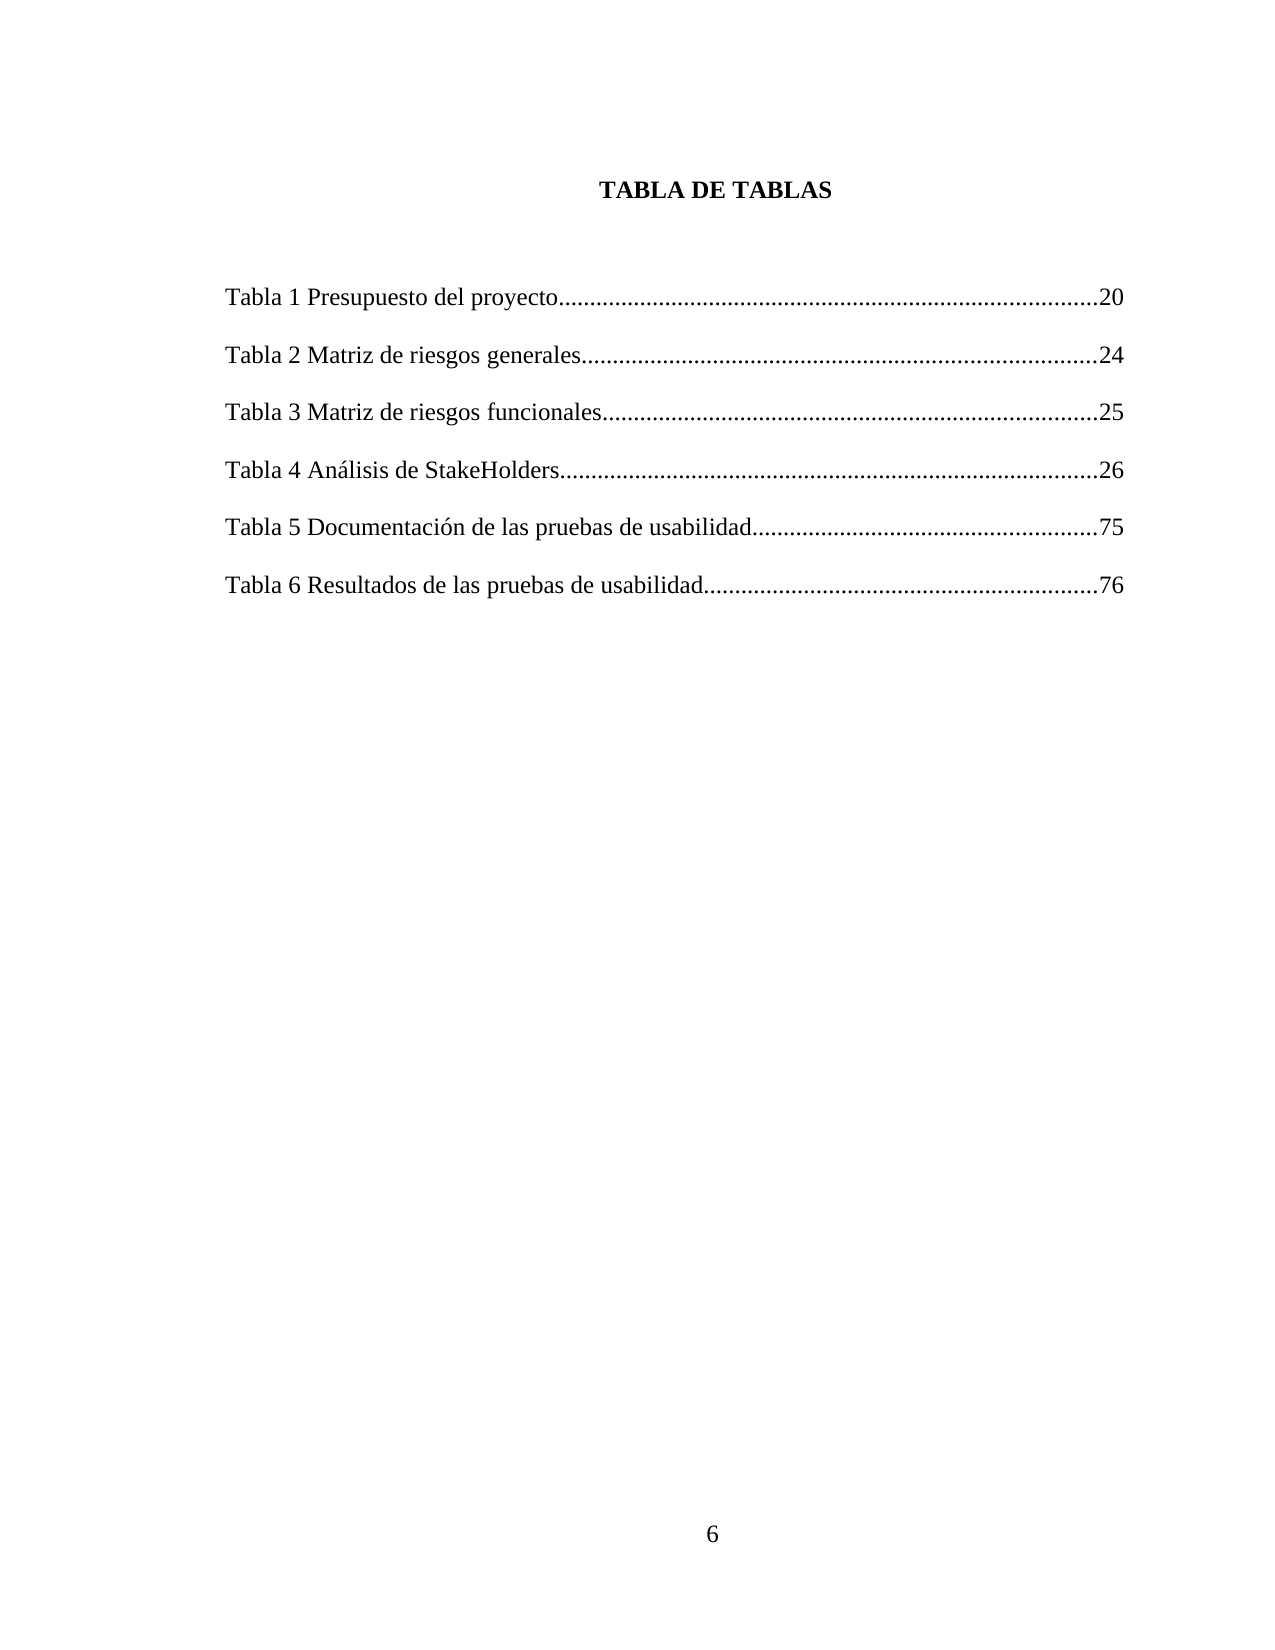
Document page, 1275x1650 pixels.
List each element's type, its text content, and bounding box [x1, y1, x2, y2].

text Tabla 2 Matriz de riesgos generales 24 [150, 340, 1125, 369]
text Tabla 5 Documentación de las pruebas de usabilidad 75 [150, 512, 1125, 541]
text Tabla 3 Matriz de riesgos funcionales 25 [150, 397, 1125, 426]
text Tabla 4 Análisis de StakeHolders 26 [150, 455, 1125, 484]
subtitle TABLA DE TABLAS [225, 175, 1125, 204]
text Tabla 1 Presupuesto del proyecto 20 [150, 282, 1125, 311]
text Tabla 6 Resultados de las pruebas de usabilidad 76 [150, 570, 1125, 599]
